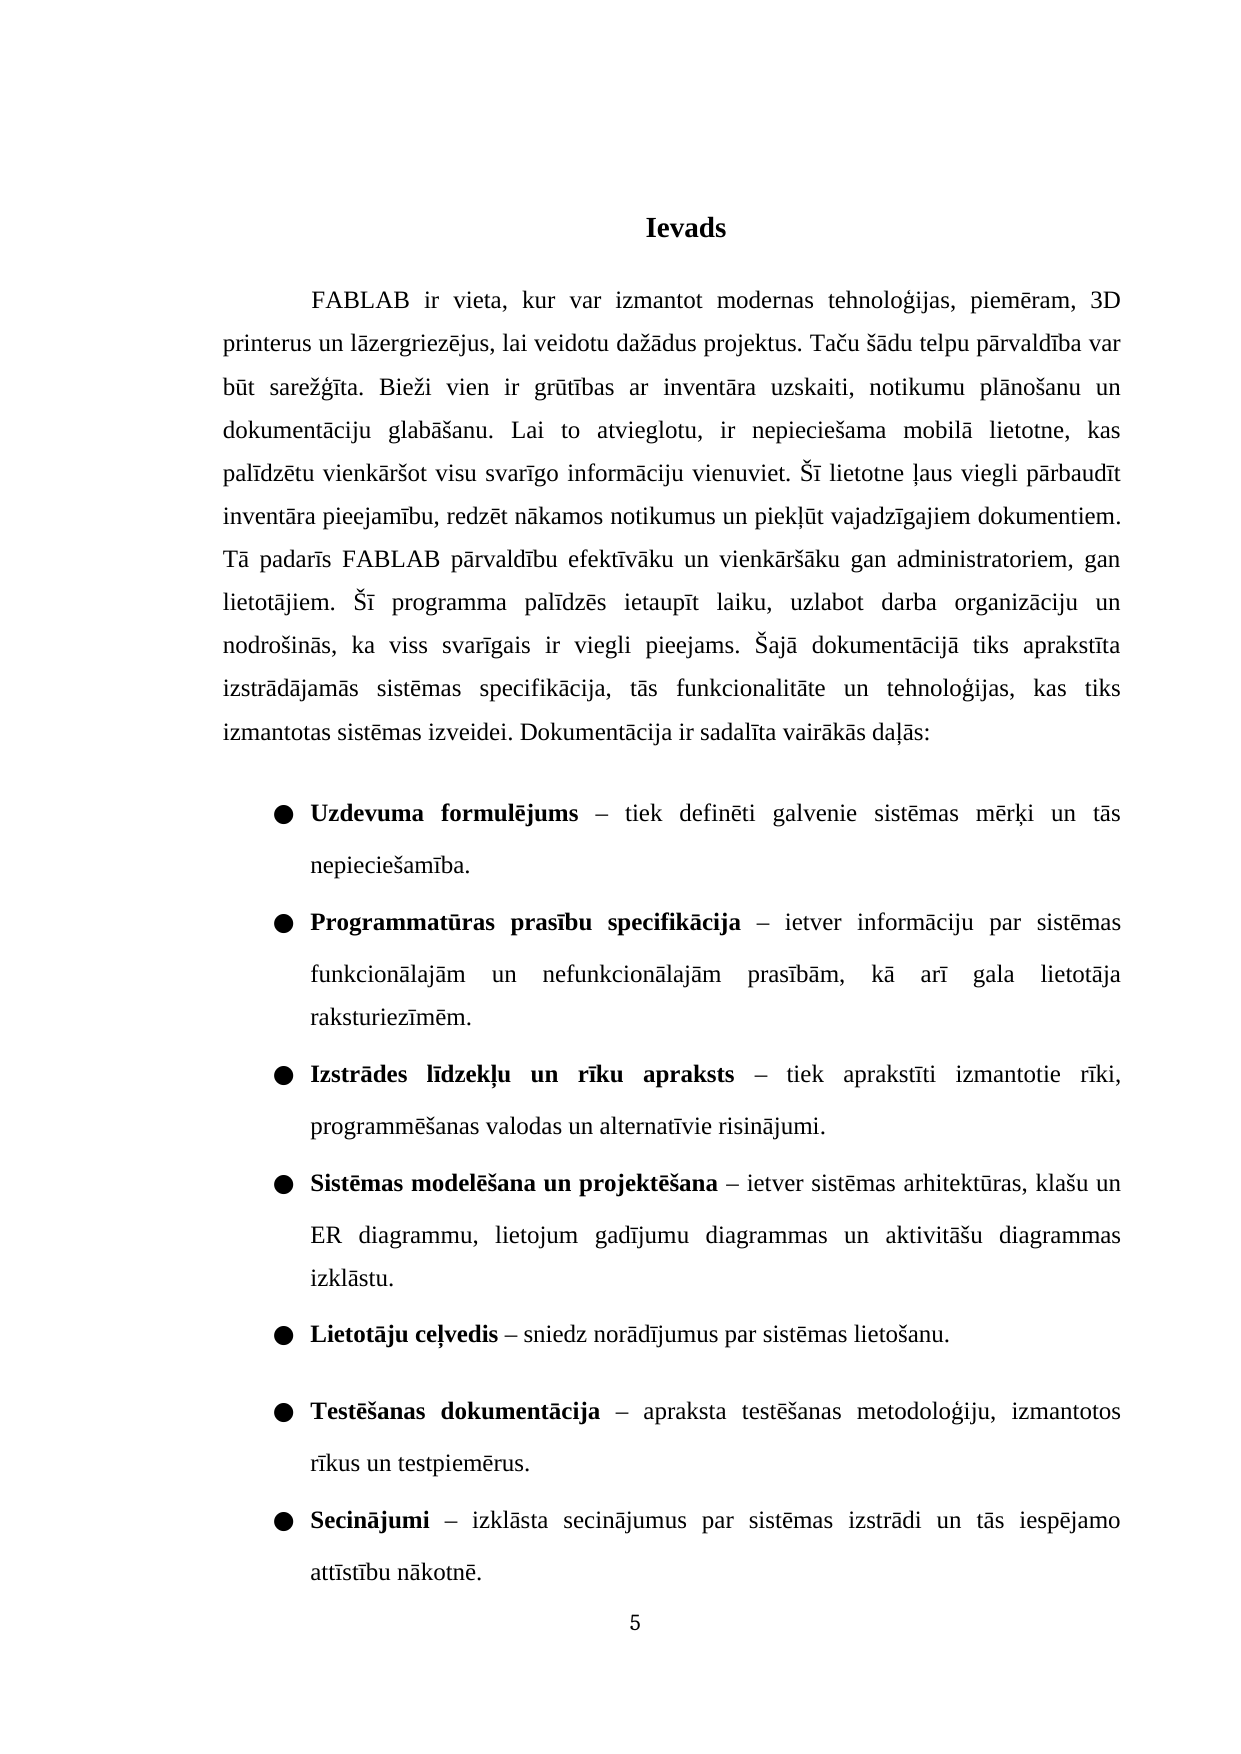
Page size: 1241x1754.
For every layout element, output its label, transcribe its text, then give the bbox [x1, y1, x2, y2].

list Izstrādes līdzekļu un rīku apraksts – tiek aprakstīti izmantotie rīki, programmēšanas valodas un alternatīvie risinājumi. [273, 1045, 1122, 1140]
list Programmatūras prasību specifikācija – ietver informāciju par sistēmas funkcionālajām un nefunkcionālajām prasībām, kā arī gala lietotāja raksturiezīmēm. [273, 893, 1122, 1031]
list Testēšanas dokumentācija – apraksta testēšanas metodoloģiju, izmantotos rīkus un testpiemērus. [273, 1383, 1122, 1477]
text FABLAB ir vieta, kur var izmantot modernas tehnoloģijas, piemēram, 3D printerus un lāzergriezējus, lai veidotu dažādus projektus. Taču šādu telpu pārvaldība var būt sarežģīta. Bieži vien ir grūtības ar inventāra uzskaiti, notikumu plānošanu un dokumentāciju glabāšanu. Lai to atvieglotu, ir nepieciešama mobilā lietotne, kas palīdzētu vienkāršot visu svarīgo informāciju vienuviet. Šī lietotne ļaus viegli pārbaudīt inventāra pieejamību, redzēt nākamos notikumus un piekļūt vajadzīgajiem dokumentiem. Tā padarīs FABLAB pārvaldību efektīvāku un vienkāršāku gan administratoriem, gan lietotājiem. Šī programma palīdzēs ietaupīt laiku, uzlabot darba organizāciju un nodrošinās, ka viss svarīgais ir viegli pieejams. Šajā dokumentācijā tiks aprakstīta izstrādājamās sistēmas specifikācija, tās funkcionalitāte un tehnoloģijas, kas tiks izmantotas sistēmas izveidei. Dokumentācija ir sadalīta vairākās daļās: [223, 285, 1122, 745]
list Lietotāju ceļvedis – sniedz norādījumus par sistēmas lietošanu. [273, 1306, 1122, 1357]
list Secinājumi – izklāsta secinājumus par sistēmas izstrādi un tās iespējamo attīstību nākotnē. [273, 1492, 1122, 1586]
subtitle Ievads [223, 210, 1149, 243]
list Uzdevuma formulējums – tiek definēti galvenie sistēmas mērķi un tās nepieciešamība. [273, 785, 1122, 879]
list Sistēmas modelēšana un projektēšana – ietver sistēmas arhitektūras, klašu un ER diagrammu, lietojum gadījumu diagrammas un aktivitāšu diagrammas izklāstu. [273, 1154, 1122, 1292]
